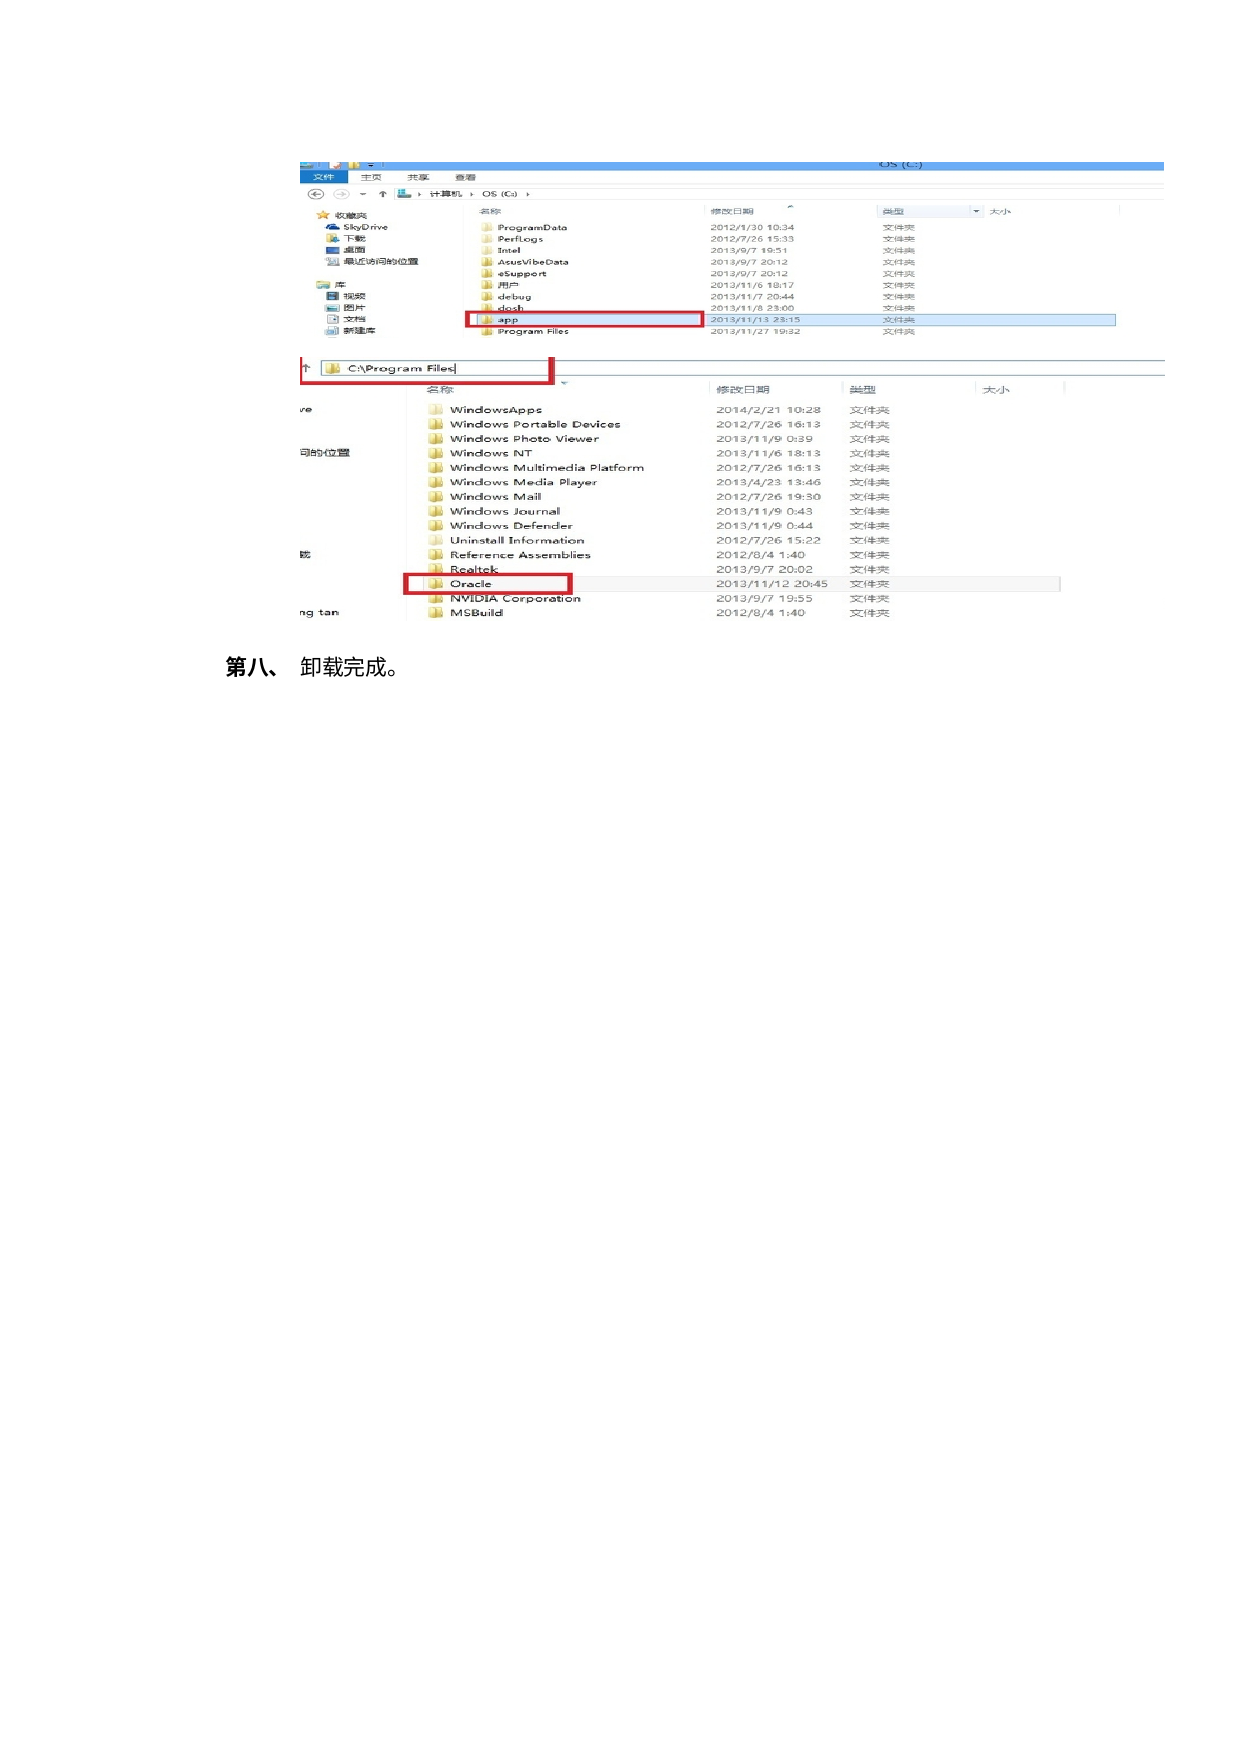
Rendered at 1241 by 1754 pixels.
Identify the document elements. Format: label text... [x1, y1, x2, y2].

picture [300, 357, 1165, 621]
picture [300, 162, 1164, 338]
list 卸载完成。 [225, 649, 1053, 682]
